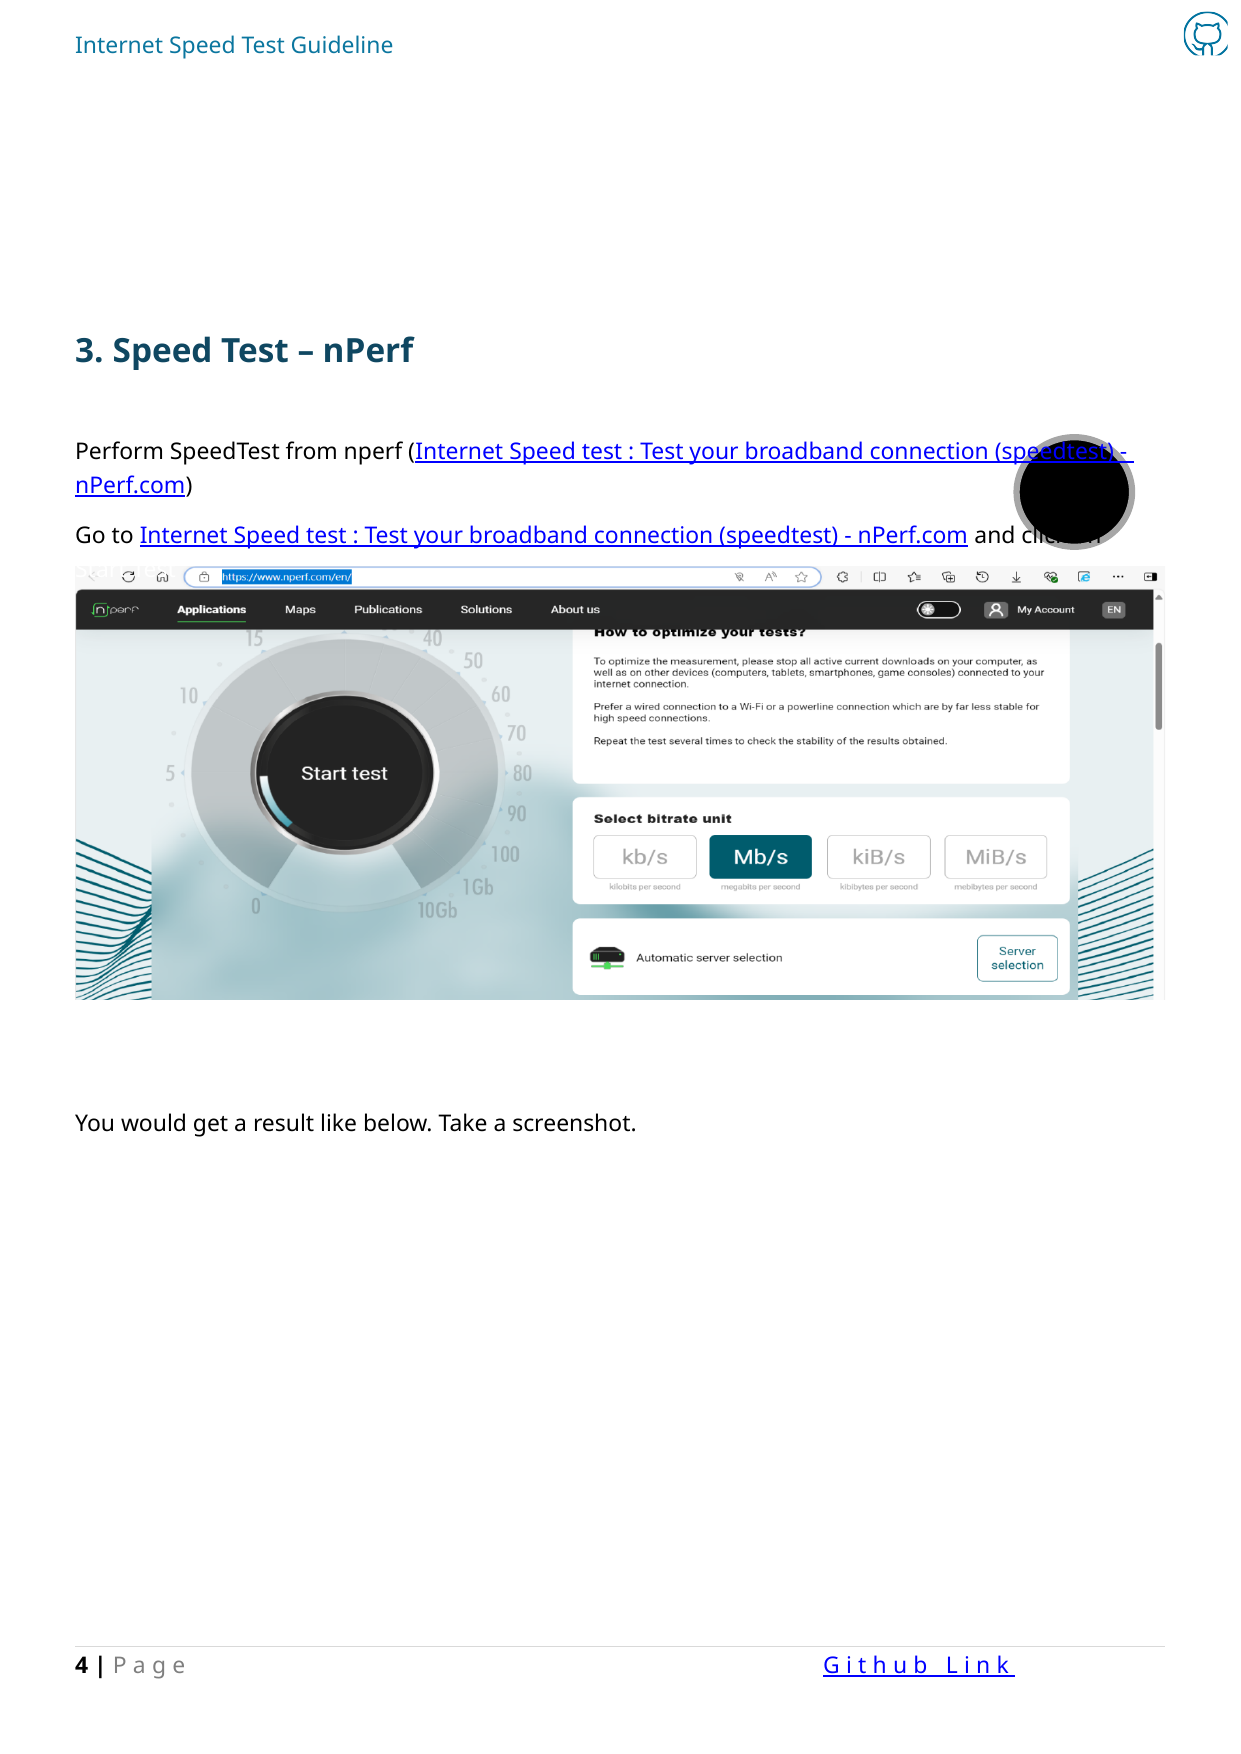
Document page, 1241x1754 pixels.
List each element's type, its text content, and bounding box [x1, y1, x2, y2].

text You would get a result like below. Take a screenshot. [75, 1107, 1165, 1138]
subtitle Speed Test – nPerf [75, 327, 1165, 372]
text Go to Internet Speed test : Test your broadband connection (speedtest) - nPerf.com and click on Start Test [75, 519, 1165, 584]
picture [75, 566, 1166, 1000]
text Perform SpeedTest from nperf (Internet Speed test : Test your broadband connection (speedtest) - nPerf.com) [75, 435, 1165, 500]
